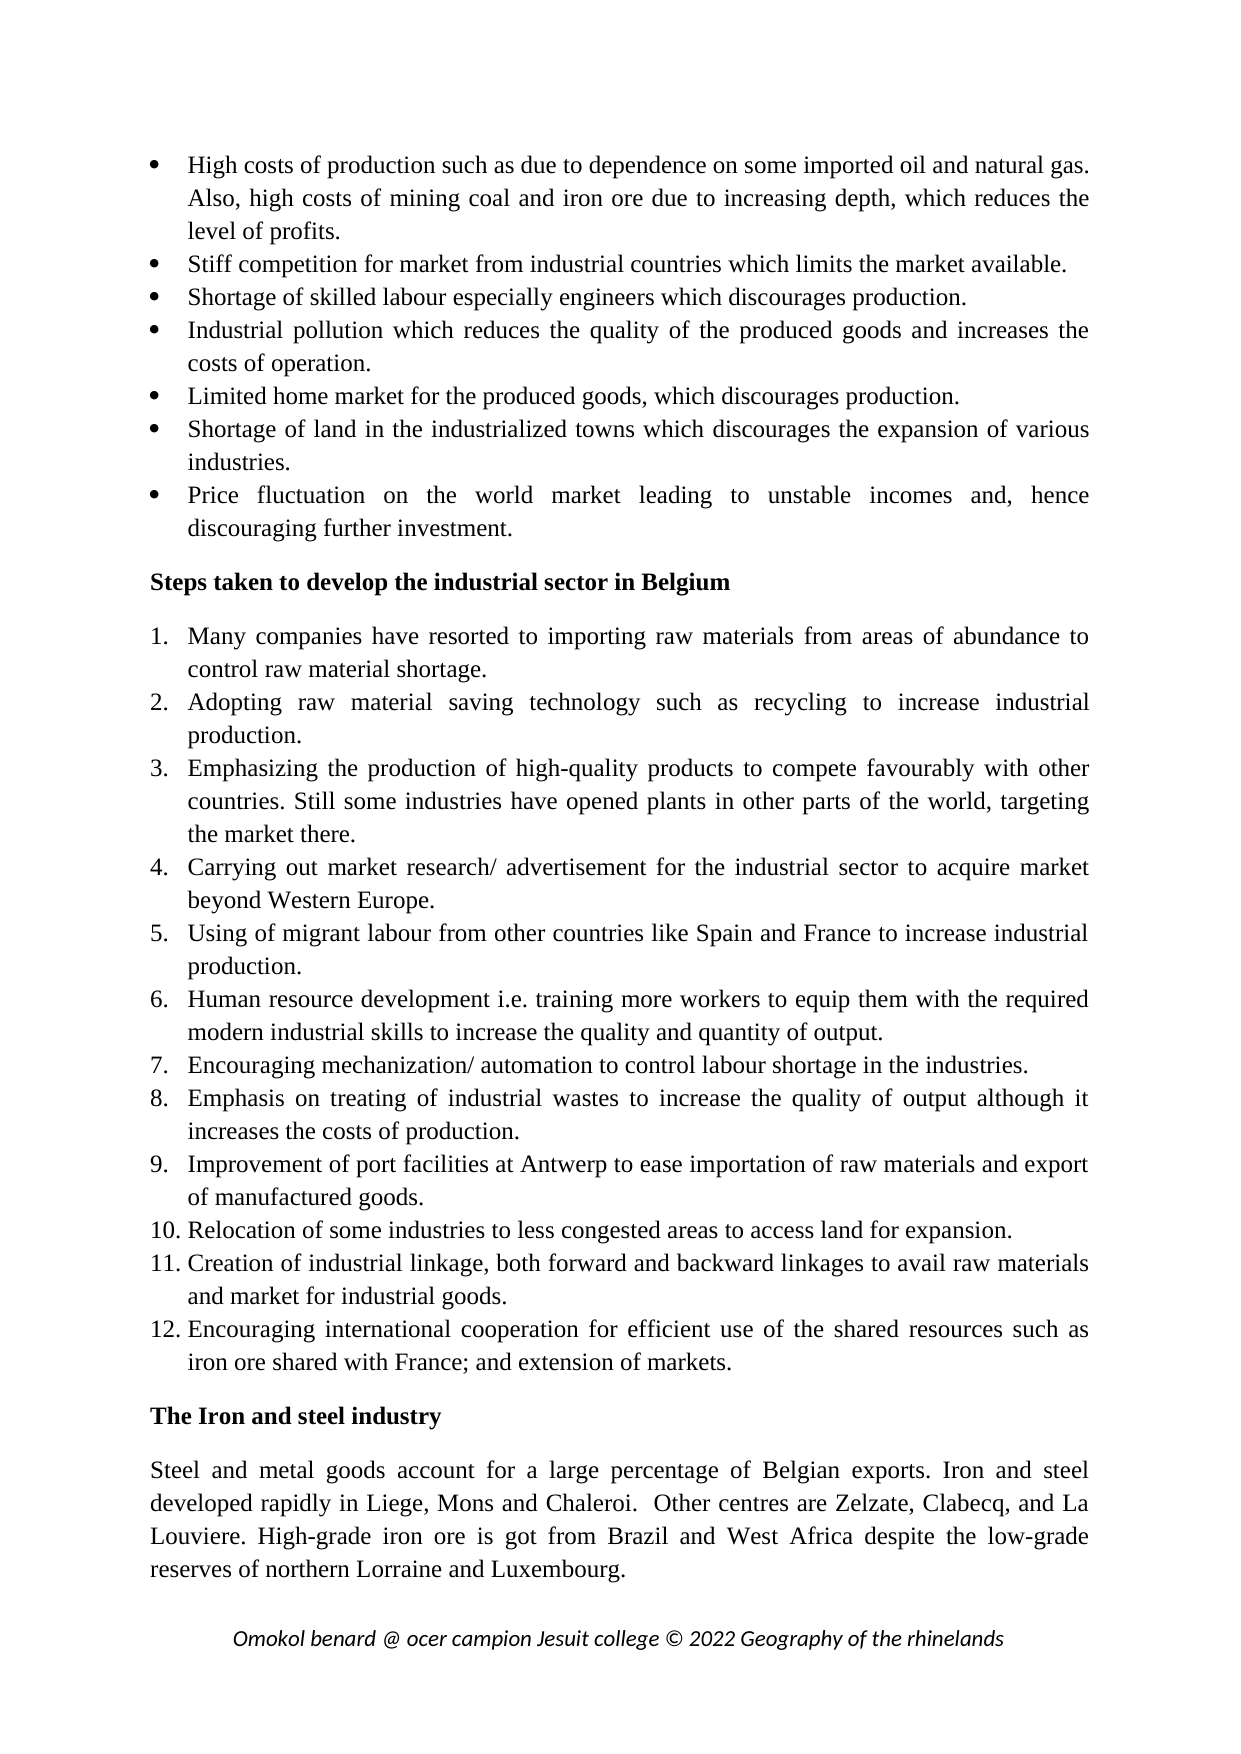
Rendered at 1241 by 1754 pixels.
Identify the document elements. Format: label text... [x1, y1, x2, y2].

text Steel and metal goods account for a large percentage of Belgian exports. Iron and steel developed rapidly in Liege, Mons and Chaleroi. Other centres are Zelzate, Clabecq, and La Louviere. High-grade iron ore is got from Brazil and West Africa despite the low-grade reserves of northern Lorraine and Luxembourg. [150, 1455, 1090, 1583]
list Many companies have resorted to importing raw materials from areas of abundance to control raw material shortage. [150, 621, 1090, 683]
list Human resource development i.e. training more workers to equip them with the required modern industrial skills to increase the quality and quantity of output. [150, 984, 1090, 1046]
list Encouraging international cooperation for efficient use of the shared resources such as iron ore shared with France; and extension of markets. [150, 1314, 1090, 1376]
list Shortage of skilled labour especially engineers which discourages production. [150, 282, 1090, 311]
list Using of migrant labour from other countries like Spain and France to increase industrial production. [150, 918, 1090, 980]
list Emphasis on treating of industrial wastes to increase the quality of output although it increases the costs of production. [150, 1083, 1090, 1145]
list Stiff competition for market from industrial countries which limits the market available. [150, 249, 1090, 278]
list Industrial pollution which reduces the quality of the produced goods and increases the costs of operation. [150, 315, 1090, 377]
list Price fluctuation on the world market leading to unstable incomes and, hence discouraging further investment. [150, 480, 1090, 542]
list Carrying out market research/ advertisement for the industrial sector to acquire market beyond Western Europe. [150, 852, 1090, 914]
list Improvement of port facilities at Antwerp to ease importation of raw materials and export of manufactured goods. [150, 1149, 1090, 1211]
text Steps taken to develop the industrial sector in Belgium [150, 567, 1090, 596]
text The Iron and steel industry [150, 1401, 1090, 1430]
list Emphasizing the production of high-quality products to compete favourably with other countries. Still some industries have opened plants in other parts of the world, targeting the market there. [150, 753, 1090, 848]
list Adopting raw material saving technology such as recycling to increase industrial production. [150, 687, 1090, 749]
list High costs of production such as due to dependence on some imported oil and natural gas. Also, high costs of mining coal and iron ore due to increasing depth, which reduces the level of profits. [150, 150, 1090, 245]
list Shortage of land in the industrialized towns which discourages the expansion of various industries. [150, 414, 1090, 476]
list Encouraging mechanization/ automation to control labour shortage in the industries. [150, 1050, 1090, 1079]
list Limited home market for the produced goods, which discourages production. [150, 381, 1090, 410]
list Creation of industrial linkage, both forward and backward linkages to avail raw materials and market for industrial goods. [150, 1248, 1090, 1310]
list Relocation of some industries to less congested areas to access land for expansion. [150, 1215, 1090, 1244]
